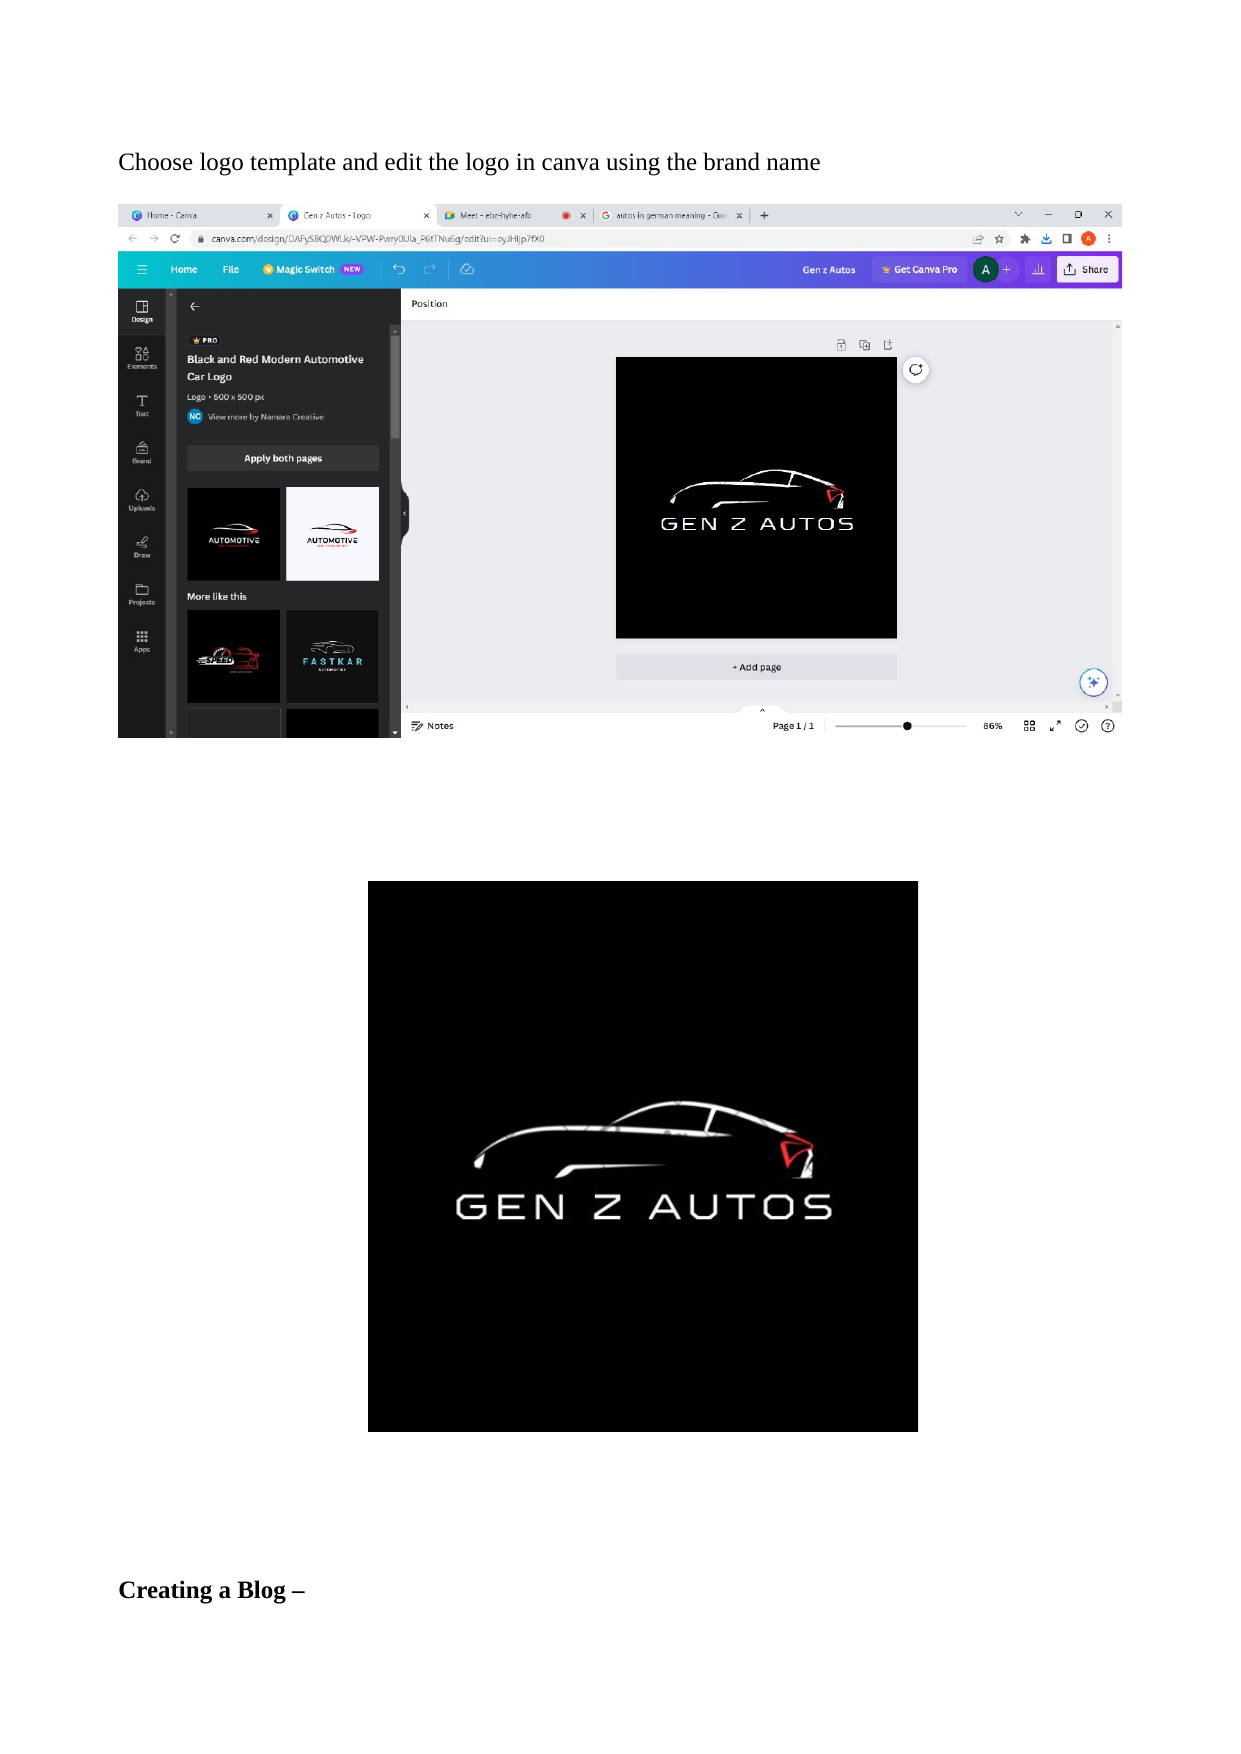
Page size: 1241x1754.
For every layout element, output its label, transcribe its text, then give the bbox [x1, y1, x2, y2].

picture [368, 881, 919, 1432]
text Creating a Blog – [118, 1575, 1122, 1604]
text Choose logo template and edit the logo in canva using the brand name [118, 147, 1122, 176]
picture [118, 204, 1123, 738]
